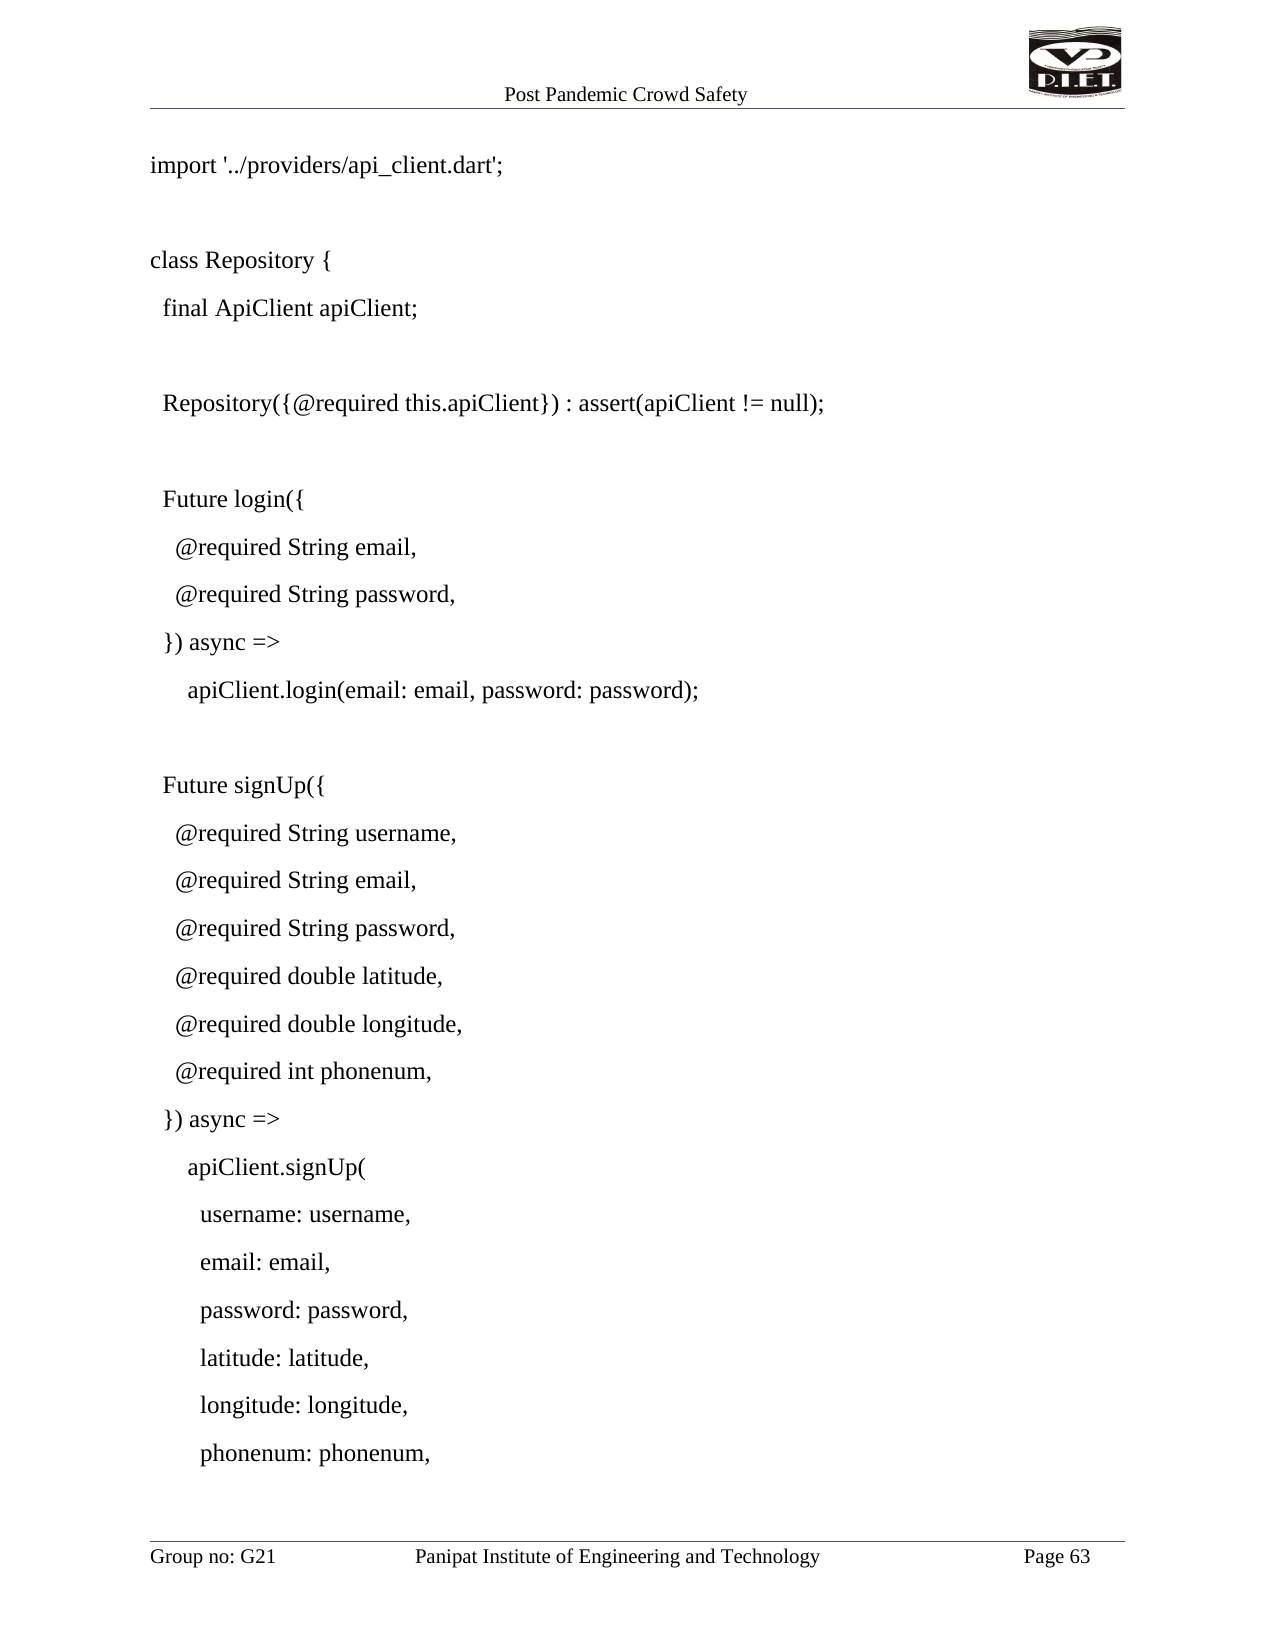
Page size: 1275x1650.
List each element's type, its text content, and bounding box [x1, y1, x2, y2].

text apiClient.signUp( [150, 1152, 1125, 1181]
text import '../providers/api_client.dart'; [150, 150, 1125, 179]
text @required double longitude, [150, 1009, 1125, 1037]
text apiClient.login(email: email, password: password); [150, 675, 1125, 703]
text }) async => [150, 627, 1125, 656]
picture [1029, 23, 1122, 101]
text Future login({ [150, 484, 1125, 513]
text final ApiClient apiClient; [150, 293, 1125, 322]
text @required double latitude, [150, 961, 1125, 990]
text longitude: longitude, [150, 1390, 1125, 1419]
text @required String password, [150, 913, 1125, 942]
text Repository({@required this.apiClient}) : assert(apiClient != null); [150, 388, 1125, 417]
text username: username, [150, 1199, 1125, 1228]
text Future signUp({ [150, 770, 1125, 799]
text @required int phonenum, [150, 1056, 1125, 1085]
text @required String email, [150, 532, 1125, 560]
text @required String password, [150, 579, 1125, 608]
text @required String username, [150, 818, 1125, 847]
text phonenum: phonenum, [150, 1438, 1125, 1467]
text }) async => [150, 1104, 1125, 1133]
text class Repository { [150, 245, 1125, 274]
text @required String email, [150, 866, 1125, 894]
text latitude: latitude, [150, 1343, 1125, 1371]
text email: email, [150, 1247, 1125, 1276]
text password: password, [150, 1295, 1125, 1324]
